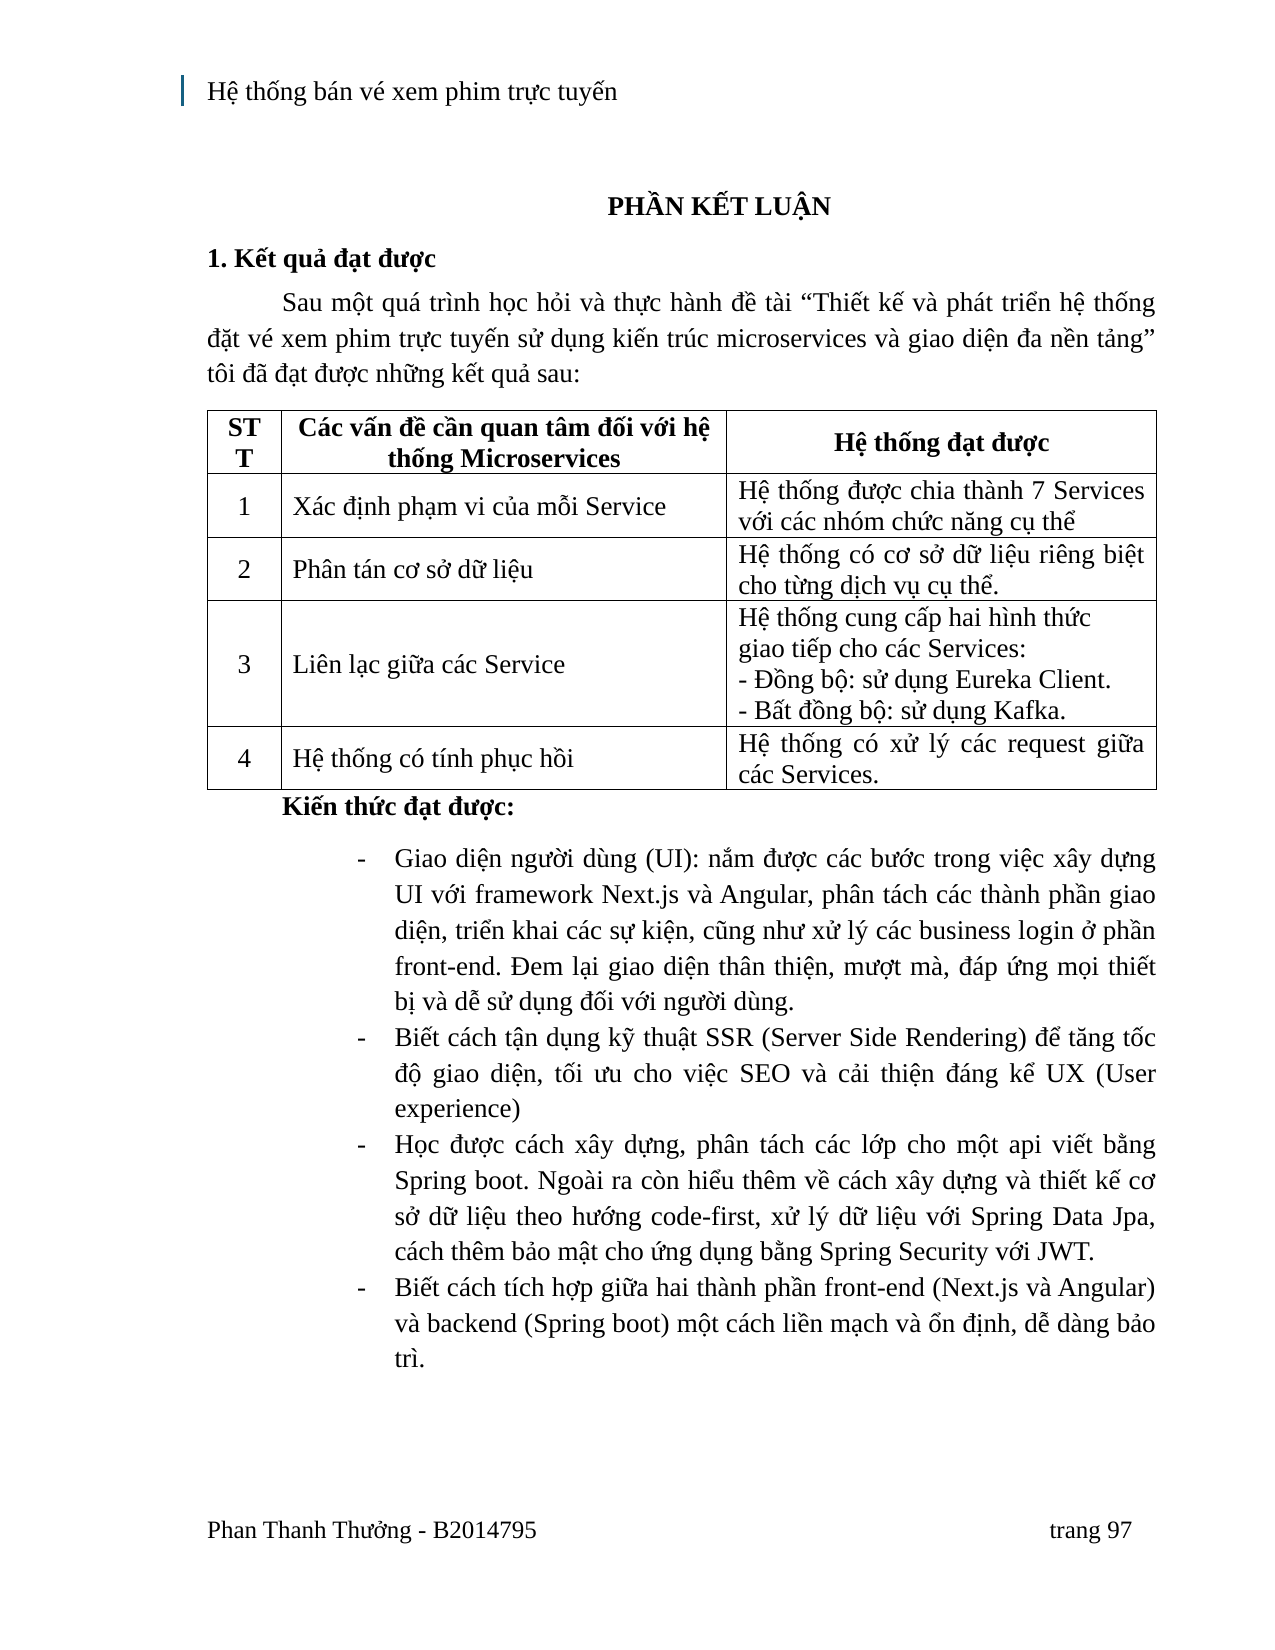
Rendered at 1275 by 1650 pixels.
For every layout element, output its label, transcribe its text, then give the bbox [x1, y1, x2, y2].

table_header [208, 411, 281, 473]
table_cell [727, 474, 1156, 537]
subtitle PHẦN KẾT LUẬN [282, 190, 1157, 221]
list Biết cách tích hợp giữa hai thành phần front-end (Next.js và Angular) và backend (Spring boot) một cách liền mạch và ổn định, dễ dàng bảo trì. [357, 1271, 1157, 1374]
list Giao diện người dùng (UI): nắm được các bước trong việc xây dựng UI với framework Next.js và Angular, phân tách các thành phần giao diện, triển khai các sự kiện, cũng như xử lý các business login ở phần front-end. Đem lại giao diện thân thiện, mượt mà, đáp ứng mọi thiết bị và dễ sử dụng đối với người dùng. [357, 842, 1157, 1016]
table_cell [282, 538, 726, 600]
subtitle Kết quả đạt được [207, 242, 1157, 273]
text Sau một quá trình học hỏi và thực hành đề tài “Thiết kế và phát triển hệ thống đặt vé xem phim trực tuyến sử dụng kiến trúc microservices và giao diện đa nền tảng” tôi đã đạt được những kết quả sau: [207, 286, 1157, 389]
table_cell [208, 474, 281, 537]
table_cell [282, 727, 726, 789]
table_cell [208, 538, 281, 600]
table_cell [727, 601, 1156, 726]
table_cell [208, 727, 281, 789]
list Học được cách xây dựng, phân tách các lớp cho một api viết bằng Spring boot. Ngoài ra còn hiểu thêm về cách xây dựng và thiết kế cơ sở dữ liệu theo hướng code-first, xử lý dữ liệu với Spring Data Jpa, cách thêm bảo mật cho ứng dụng bằng Spring Security với JWT. [357, 1128, 1157, 1267]
list Biết cách tận dụng kỹ thuật SSR (Server Side Rendering) để tăng tốc độ giao diện, tối ưu cho việc SEO và cải thiện đáng kể UX (User experience) [357, 1021, 1157, 1124]
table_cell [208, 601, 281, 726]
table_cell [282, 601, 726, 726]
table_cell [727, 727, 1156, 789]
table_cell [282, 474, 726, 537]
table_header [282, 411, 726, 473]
text Kiến thức đạt được: [207, 790, 1157, 821]
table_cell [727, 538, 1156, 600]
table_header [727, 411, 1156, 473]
